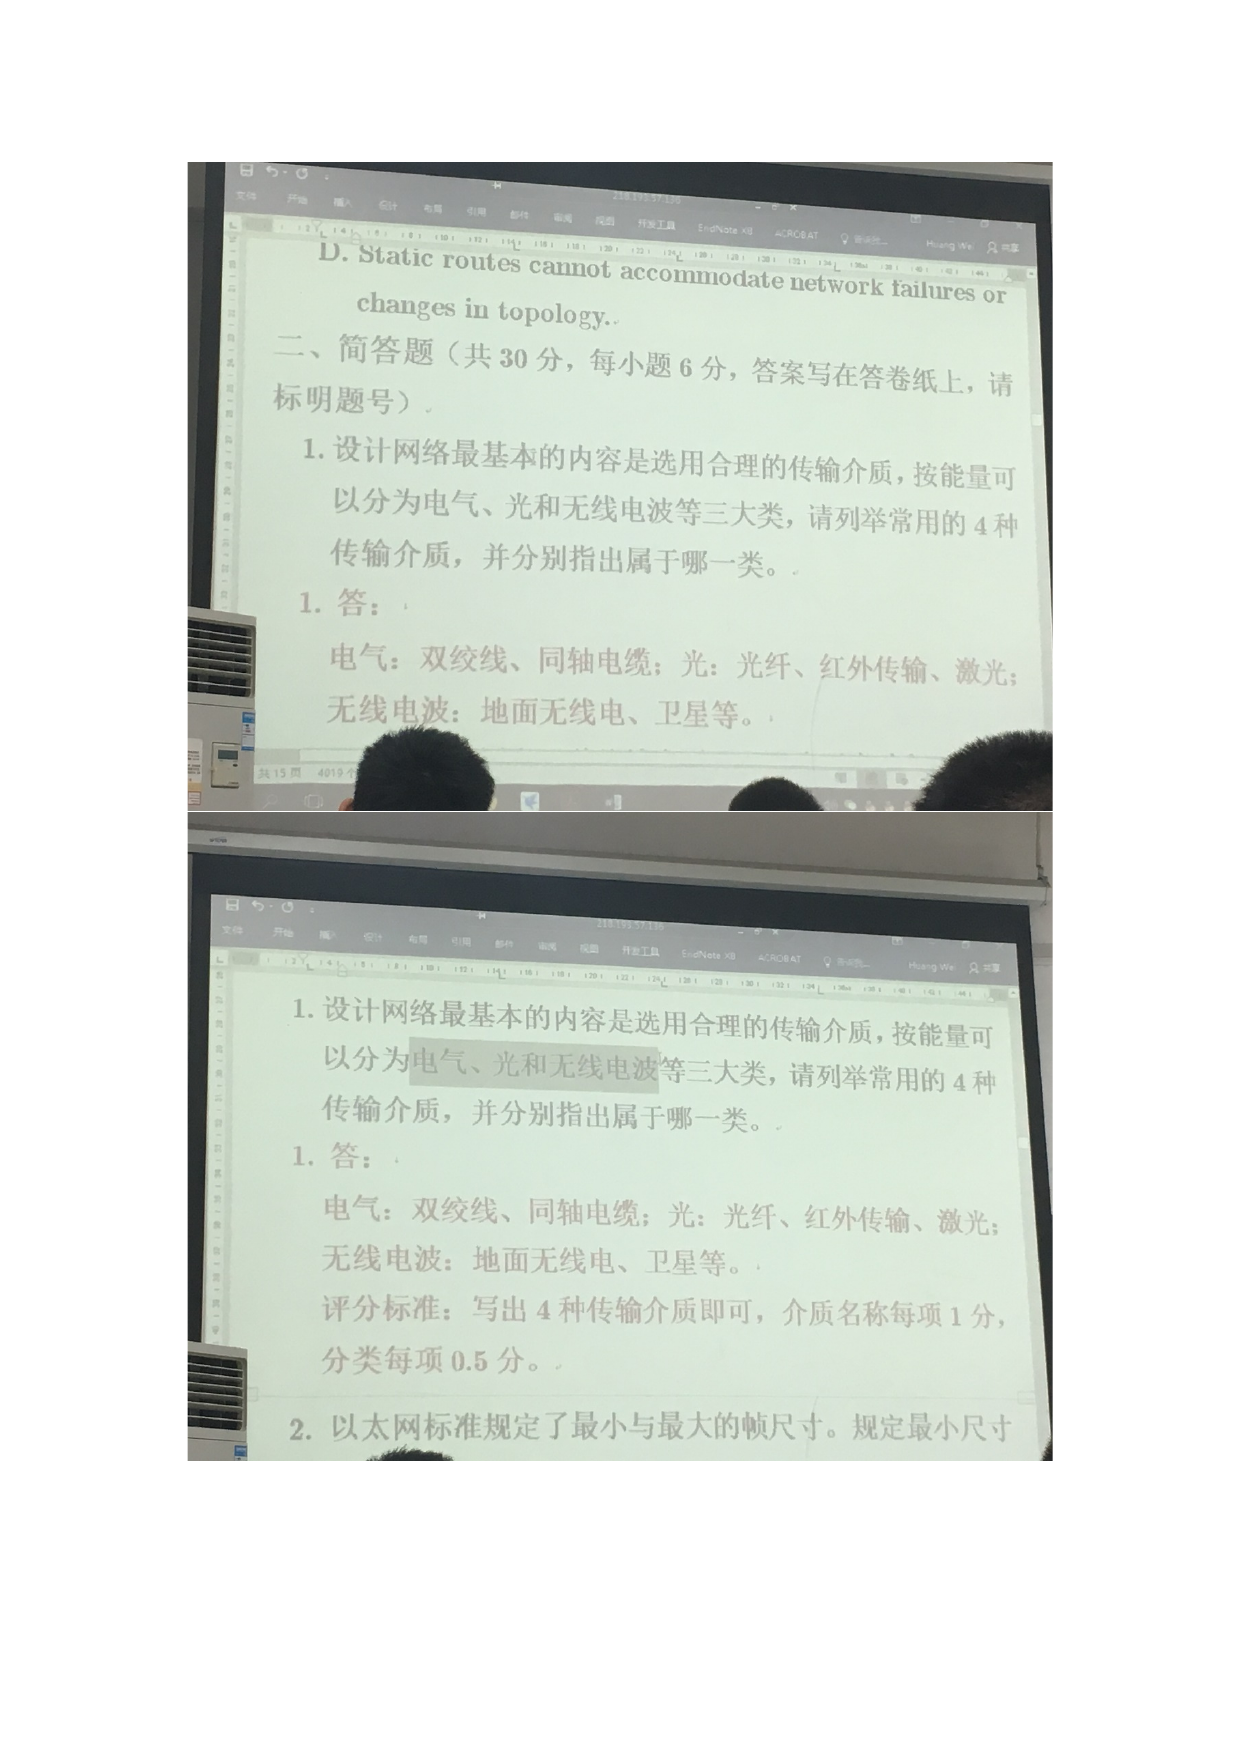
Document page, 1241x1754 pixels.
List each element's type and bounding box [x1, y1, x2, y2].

picture [187, 162, 1053, 811]
picture [187, 812, 1053, 1461]
